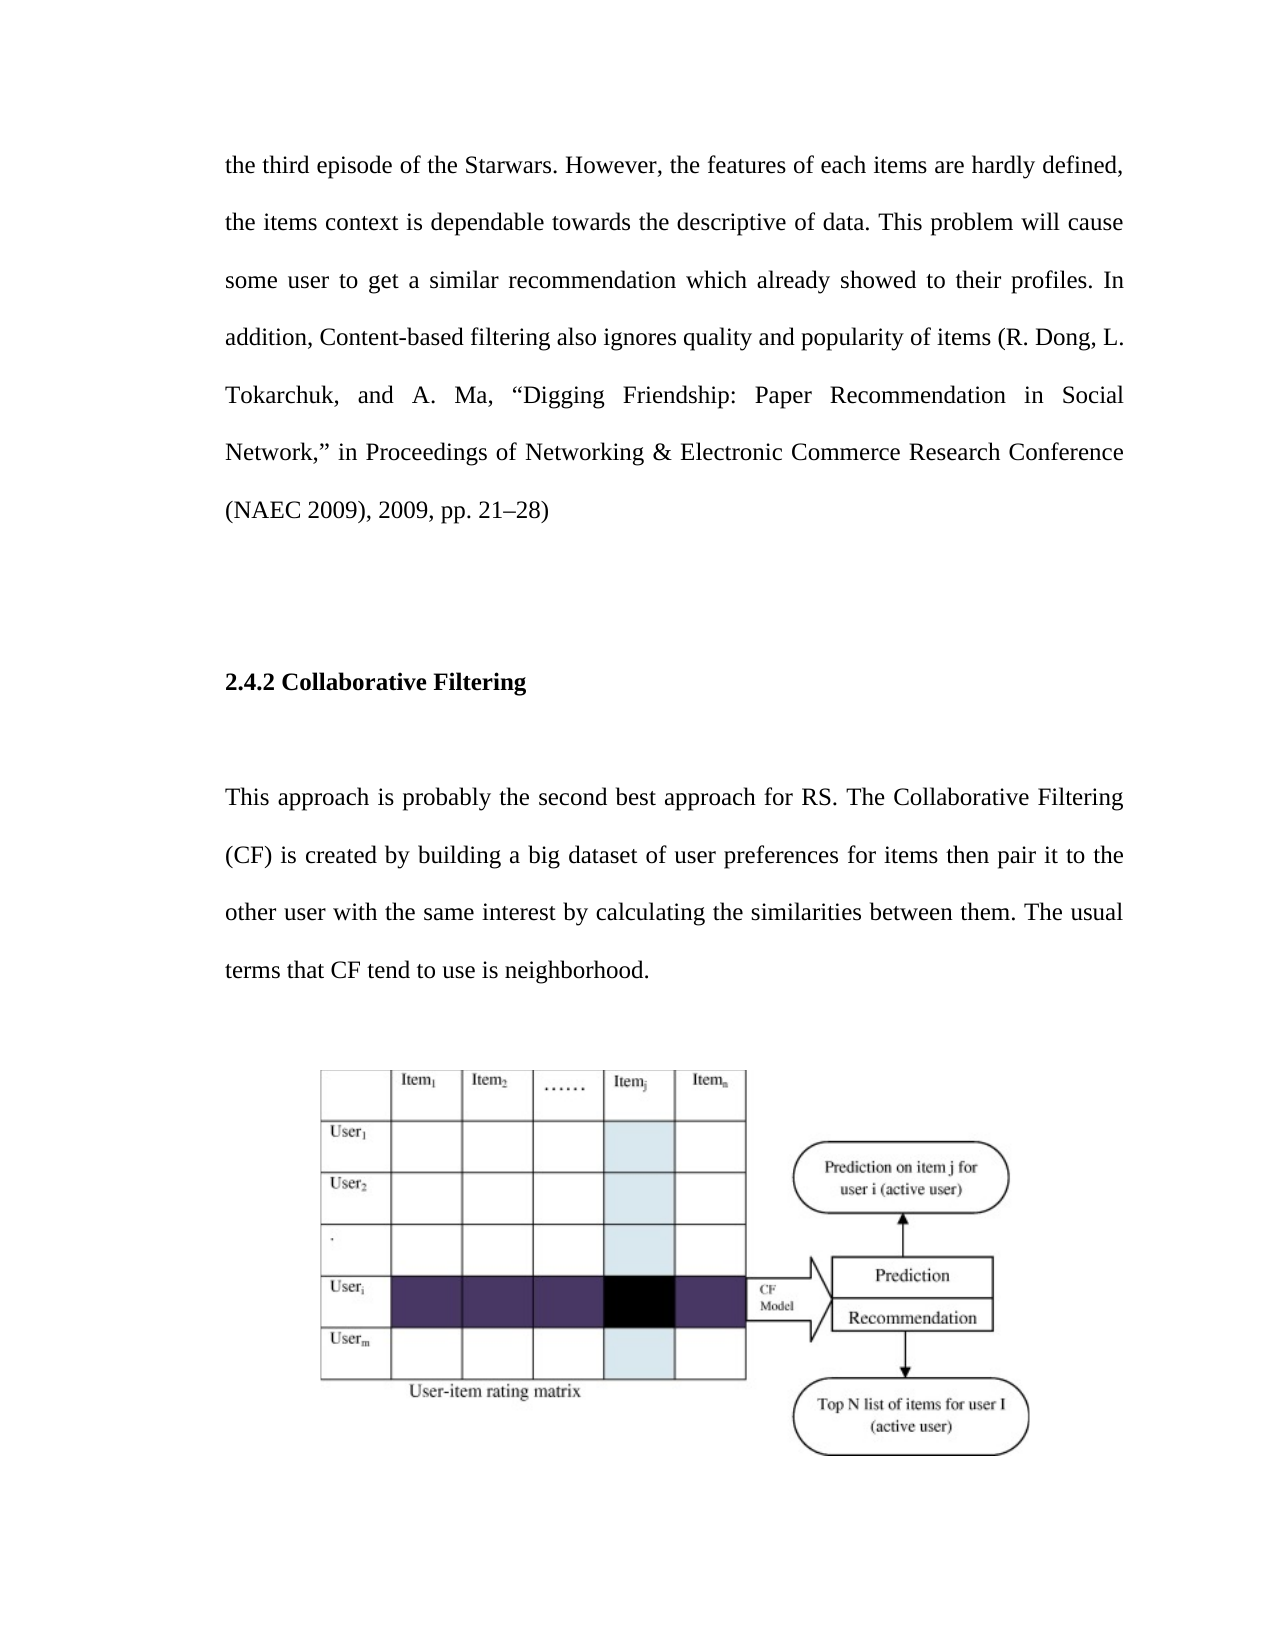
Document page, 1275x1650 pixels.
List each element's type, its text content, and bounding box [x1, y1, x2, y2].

picture [320, 1070, 1030, 1456]
text This approach is probably the second best approach for RS. The Collaborative Filtering (CF) is created by building a big dataset of user preferences for items then pair it to the other user with the same interest by calculating the similarities between them. The usual terms that CF tend to use is neighborhood. [225, 782, 1125, 984]
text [225, 150, 1125, 524]
text 2.4.2 Collaborative Filtering [225, 667, 1125, 696]
